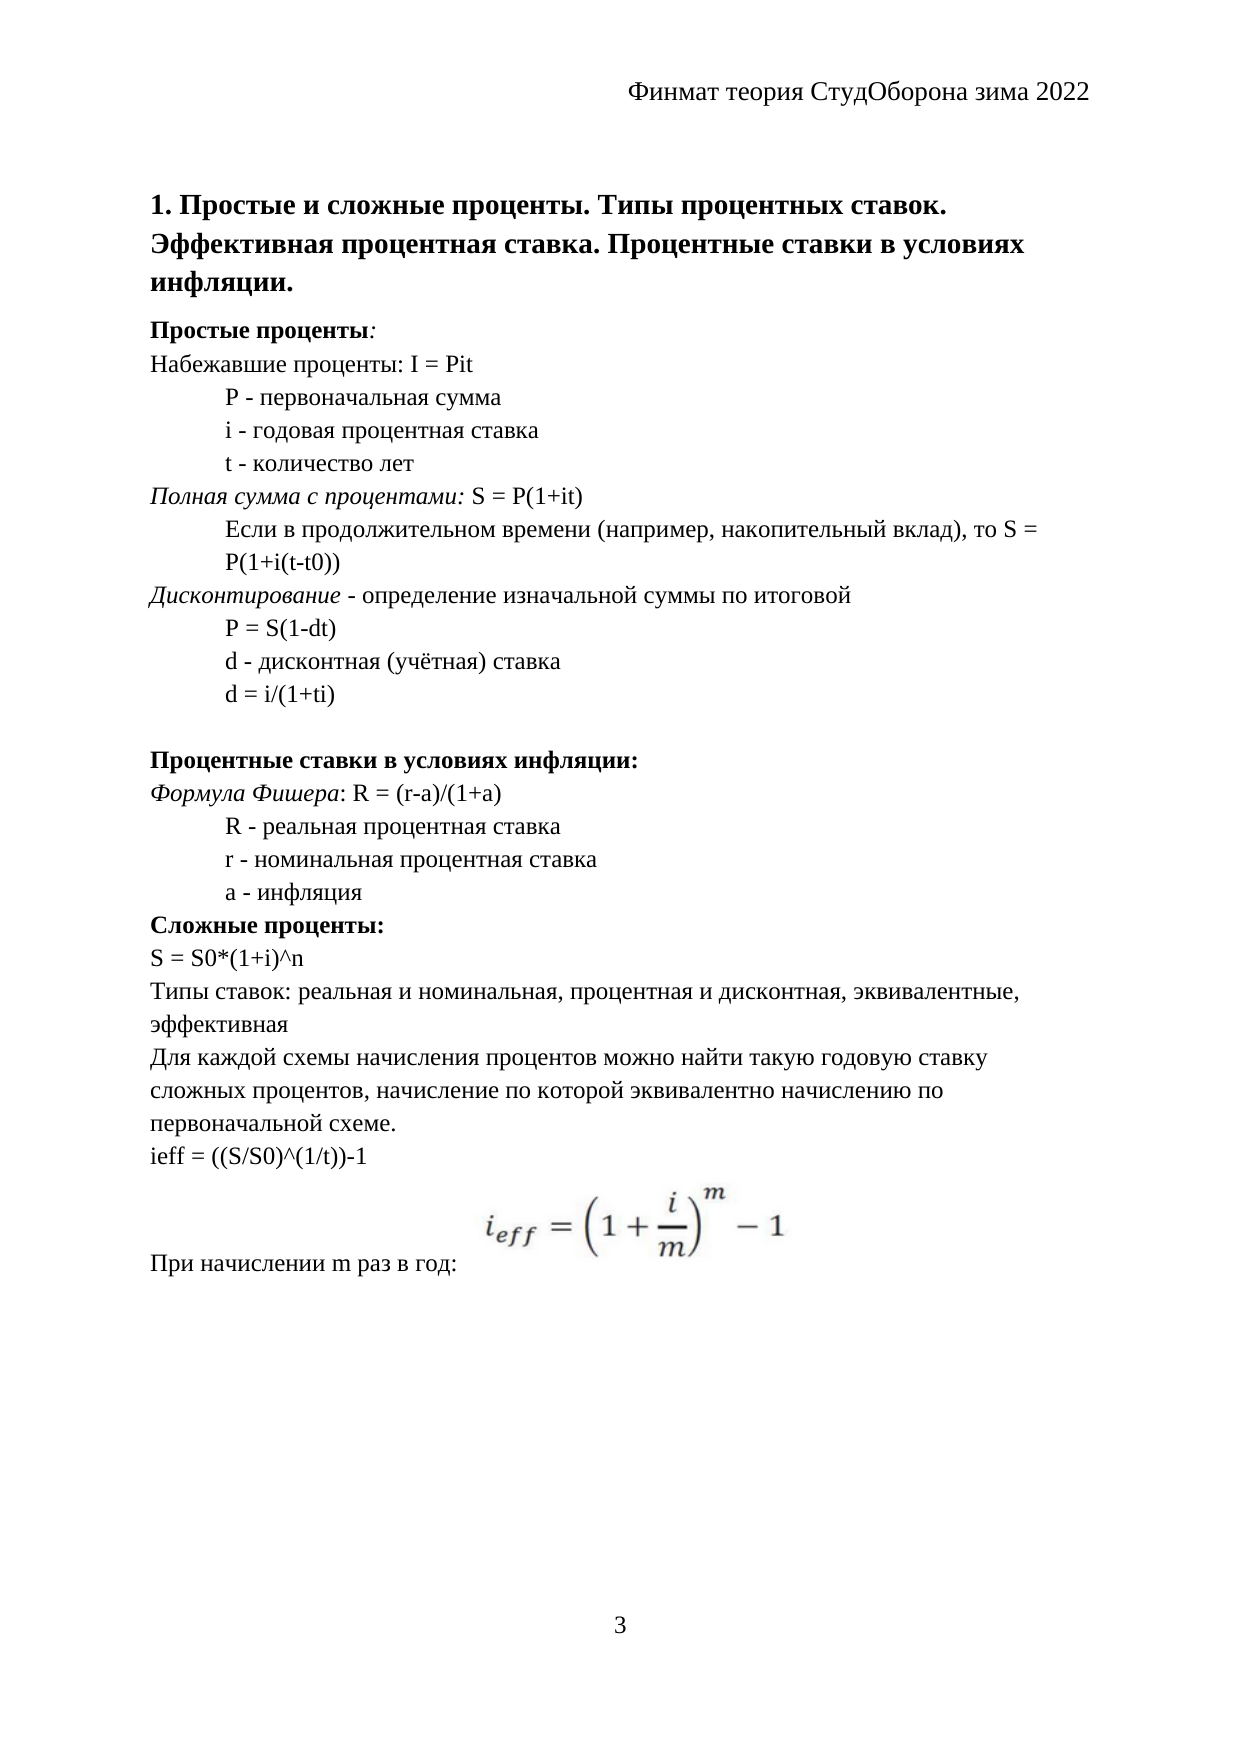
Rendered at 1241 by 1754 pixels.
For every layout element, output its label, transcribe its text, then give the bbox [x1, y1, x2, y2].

text t - количество лет [225, 448, 1090, 476]
text Дисконтирование - определение изначальной суммы по итоговой [150, 580, 1090, 608]
text r - номинальная процентная ставка [225, 844, 1090, 873]
text сложных процентов, начисление по которой эквивалентно начислению по [150, 1075, 1090, 1104]
text Полная сумма с процентами: S = Р(1+it) [150, 481, 1090, 509]
text Процентные ставки в условиях инфляции: Формула Фишера: R = (r-a)/(1+a) [150, 745, 1090, 807]
subtitle 1. Простые и сложные проценты. Типы процентных ставок. Эффективная процентная ставка. Процентные ставки в условиях инфляции. [150, 187, 1090, 298]
text Простые проценты: Набежавшие проценты: I = Pit [150, 316, 1090, 377]
text Р = S(1-dt) [225, 613, 1090, 642]
picture [463, 1174, 794, 1271]
text d - дисконтная (учётная) ставка [225, 646, 1090, 674]
text a - инфляция [225, 877, 1090, 906]
text R - реальная процентная ставка [225, 811, 1090, 840]
text d = i/(1+ti) [225, 679, 1090, 708]
text Сложные проценты: S = S0*(1+i)^n Типы ставок: реальная и номинальная, процентная и дисконтная, эквивалентные, эффективная Для каждой схемы начисления процентов можно найти такую годовую ставку [150, 910, 1090, 1071]
text Р - первоначальная сумма [225, 382, 1090, 410]
text Если в продолжительном времени (например, накопительный вклад), то S = Р(1+i(t-t0)) [225, 514, 1090, 576]
text i - годовая процентная ставка [225, 415, 1090, 443]
text первоначальной схеме. [150, 1108, 1090, 1137]
